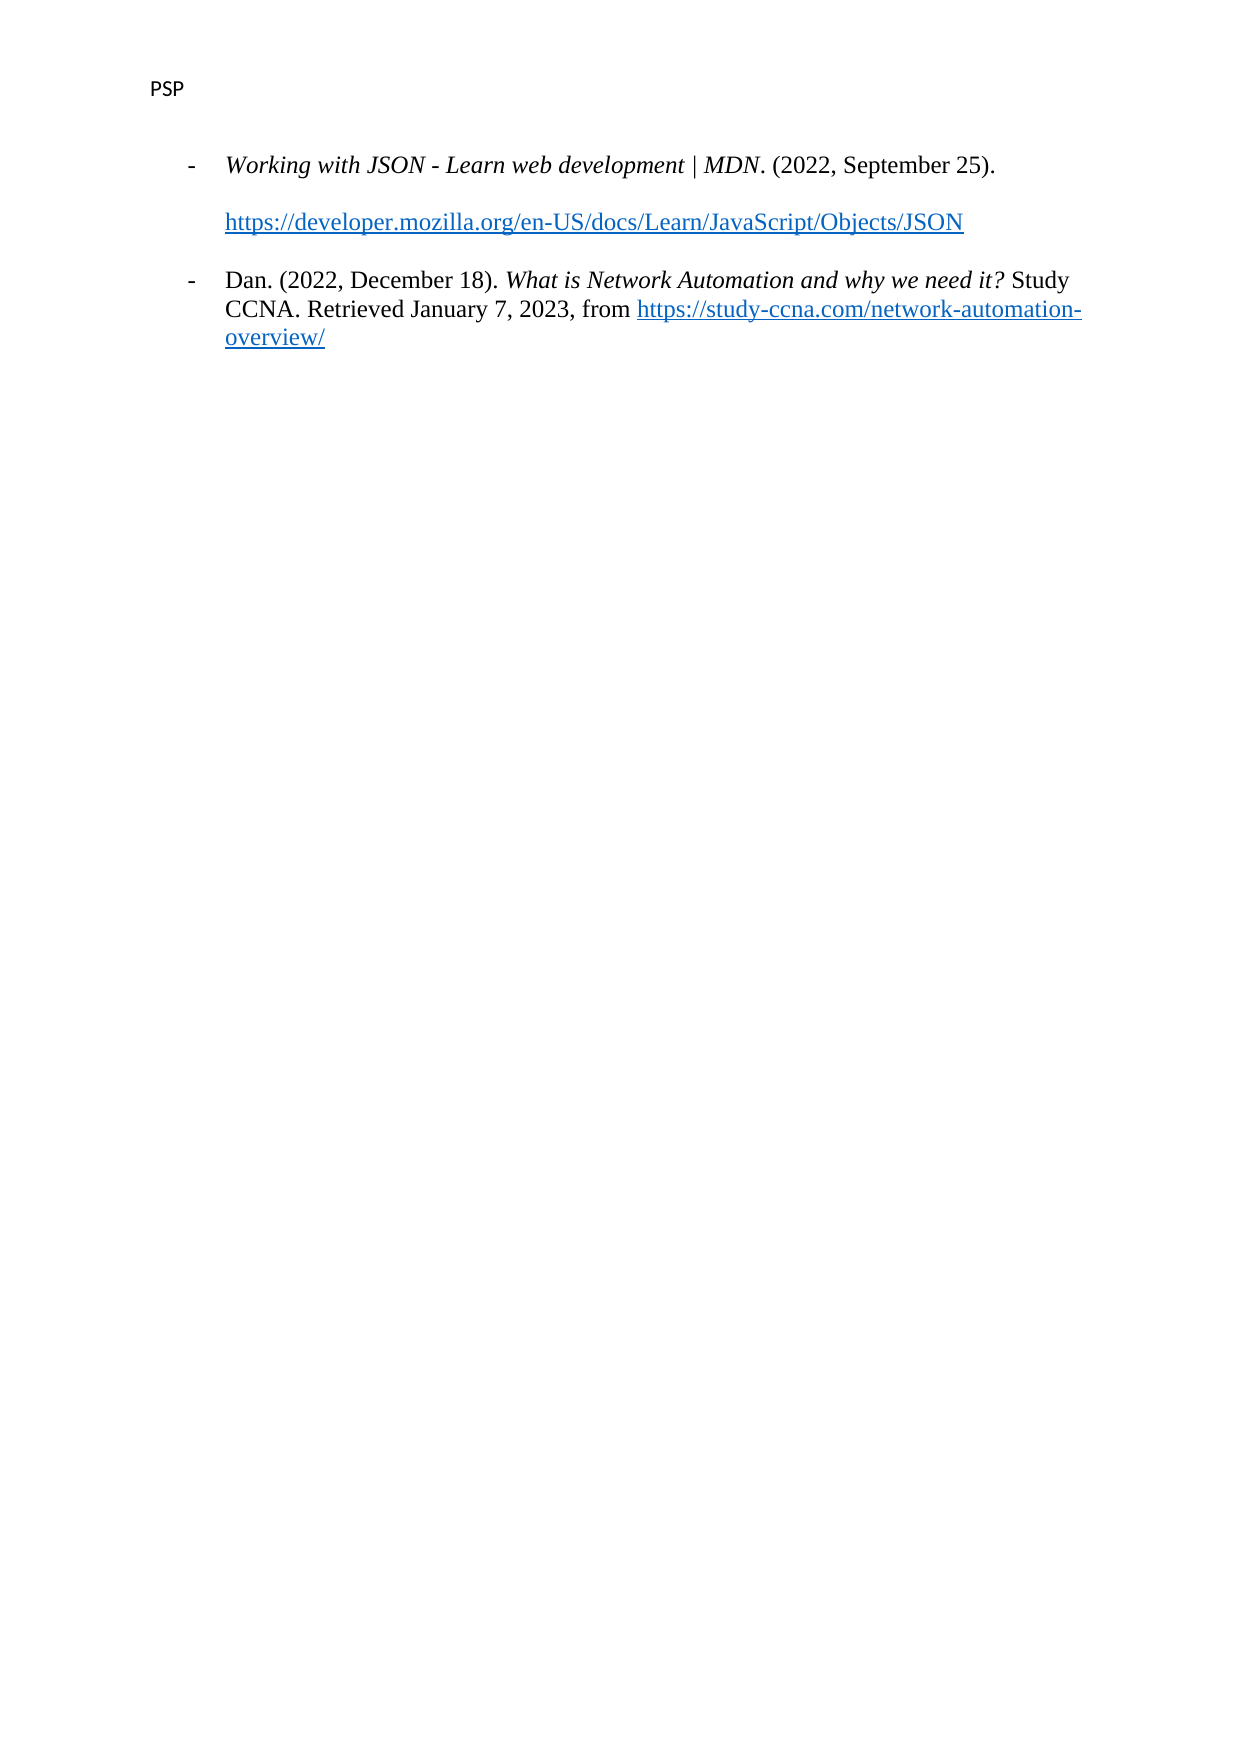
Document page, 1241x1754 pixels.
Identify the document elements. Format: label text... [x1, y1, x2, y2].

list What is a REST API? (n.d.). https://www.redhat.com/en/topics/api/what-is-a-rest-api [187, 150, 1090, 179]
list Dan. (2022, December 18). What is Network Automation and why we need it? Study CCNA. Retrieved January 7, 2023, from https://study-ccna.com/network-automation-overview/ [187, 322, 1090, 409]
list Working with JSON - Learn web development | MDN. (2022, September 25). https://developer.mozilla.org/en-US/docs/Learn/JavaScript/Objects/JSON [187, 207, 1090, 294]
